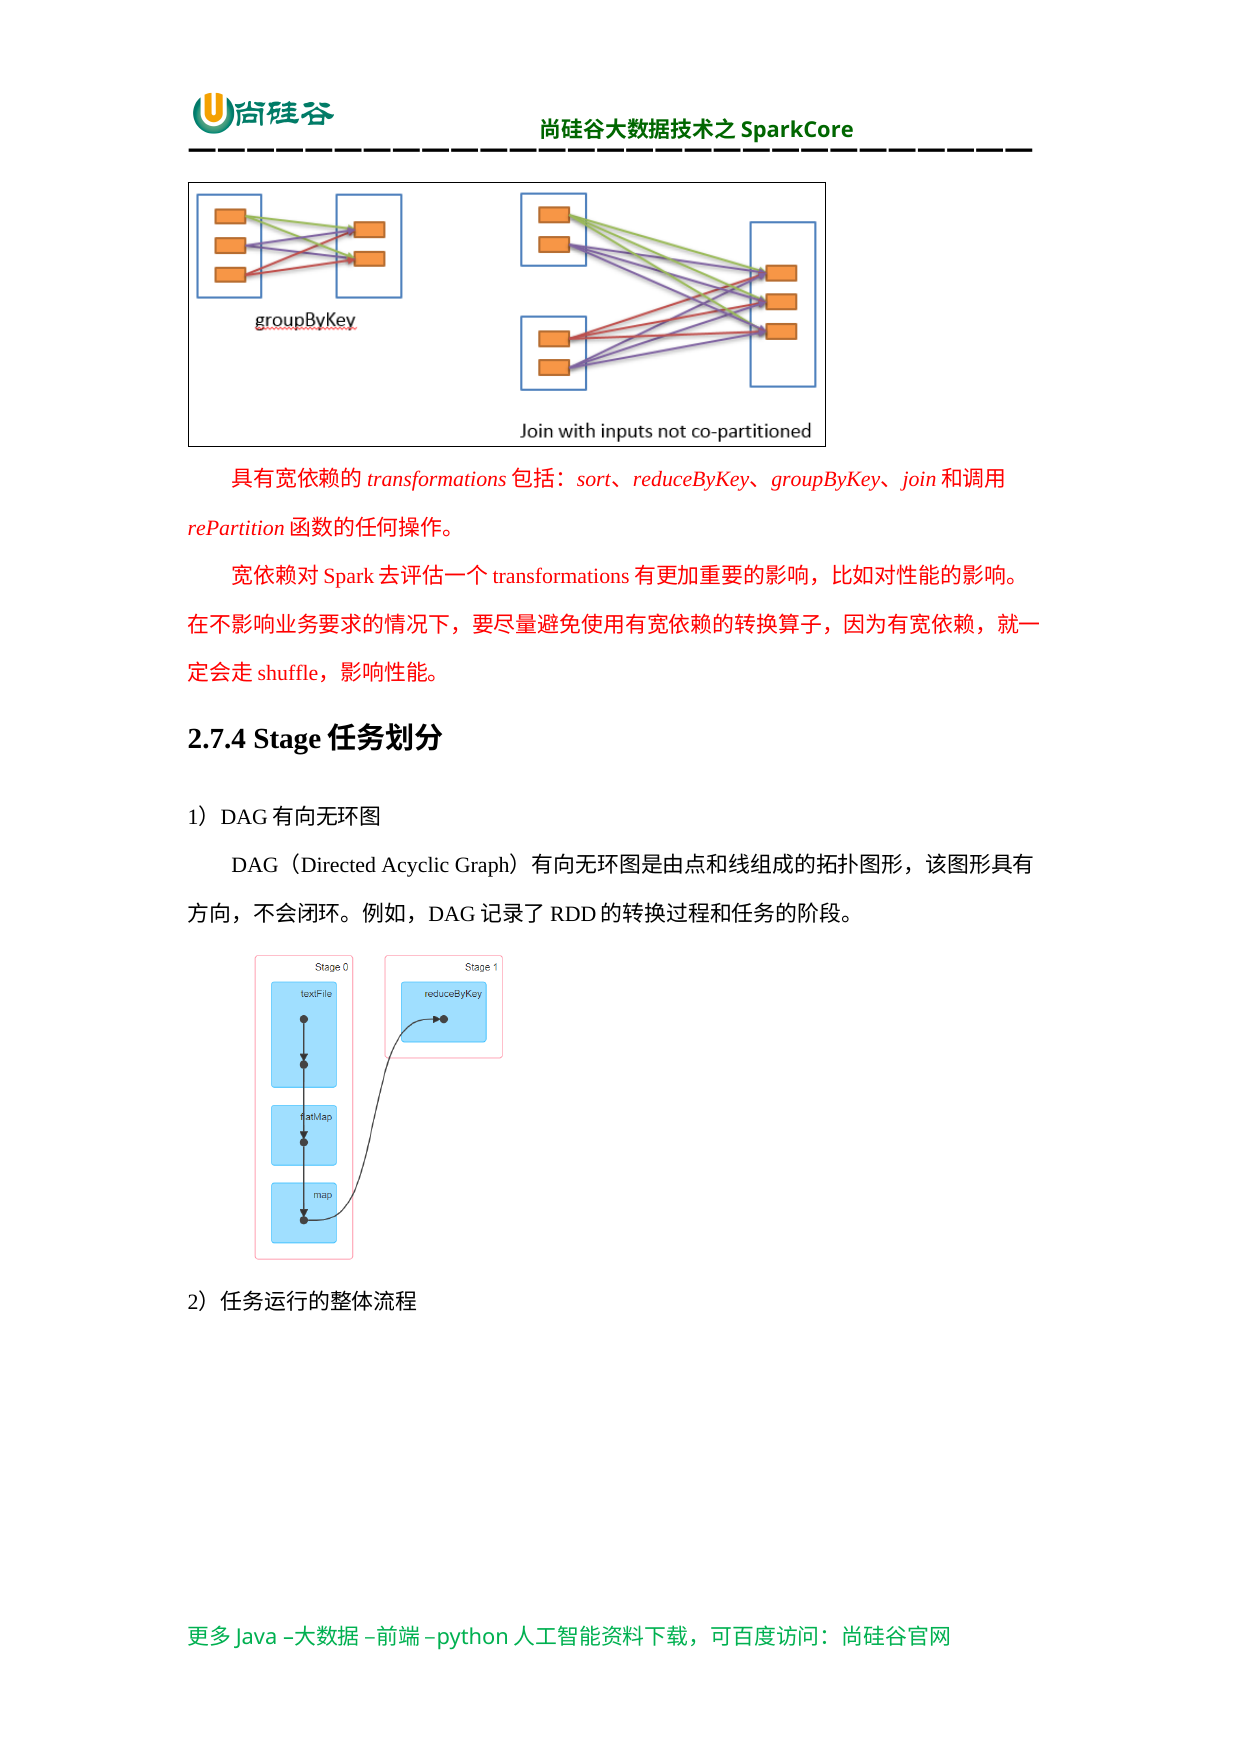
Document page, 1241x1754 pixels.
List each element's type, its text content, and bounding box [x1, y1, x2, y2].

subtitle 2.7.4 Stage任务划分 [187, 703, 1053, 768]
text 1）DAG有向无环图 [187, 799, 1053, 831]
text 在不影响业务要求的情况下，要尽量避免使用有宽依赖的转换算子，因为有宽依赖，就一定会走shuffle，影响性能。 [187, 606, 1053, 687]
text 宽依赖对Spark去评估一个transformations有更加重要的影响，比如对性能的影响。 [187, 558, 1053, 590]
text 具有宽依赖的transformations包括：sort、reduceByKey、groupByKey、join和调用rePartition函数的任何操作。 [187, 461, 1053, 542]
text DAG（Directed Acyclic Graph）有向无环图是由点和线组成的拓扑图形，该图形具有方向，不会闭环。例如，DAG记录了RDD的转换过程和任务的阶段。 [187, 847, 1053, 928]
text 2）任务运行的整体流程 [187, 1284, 1053, 1316]
